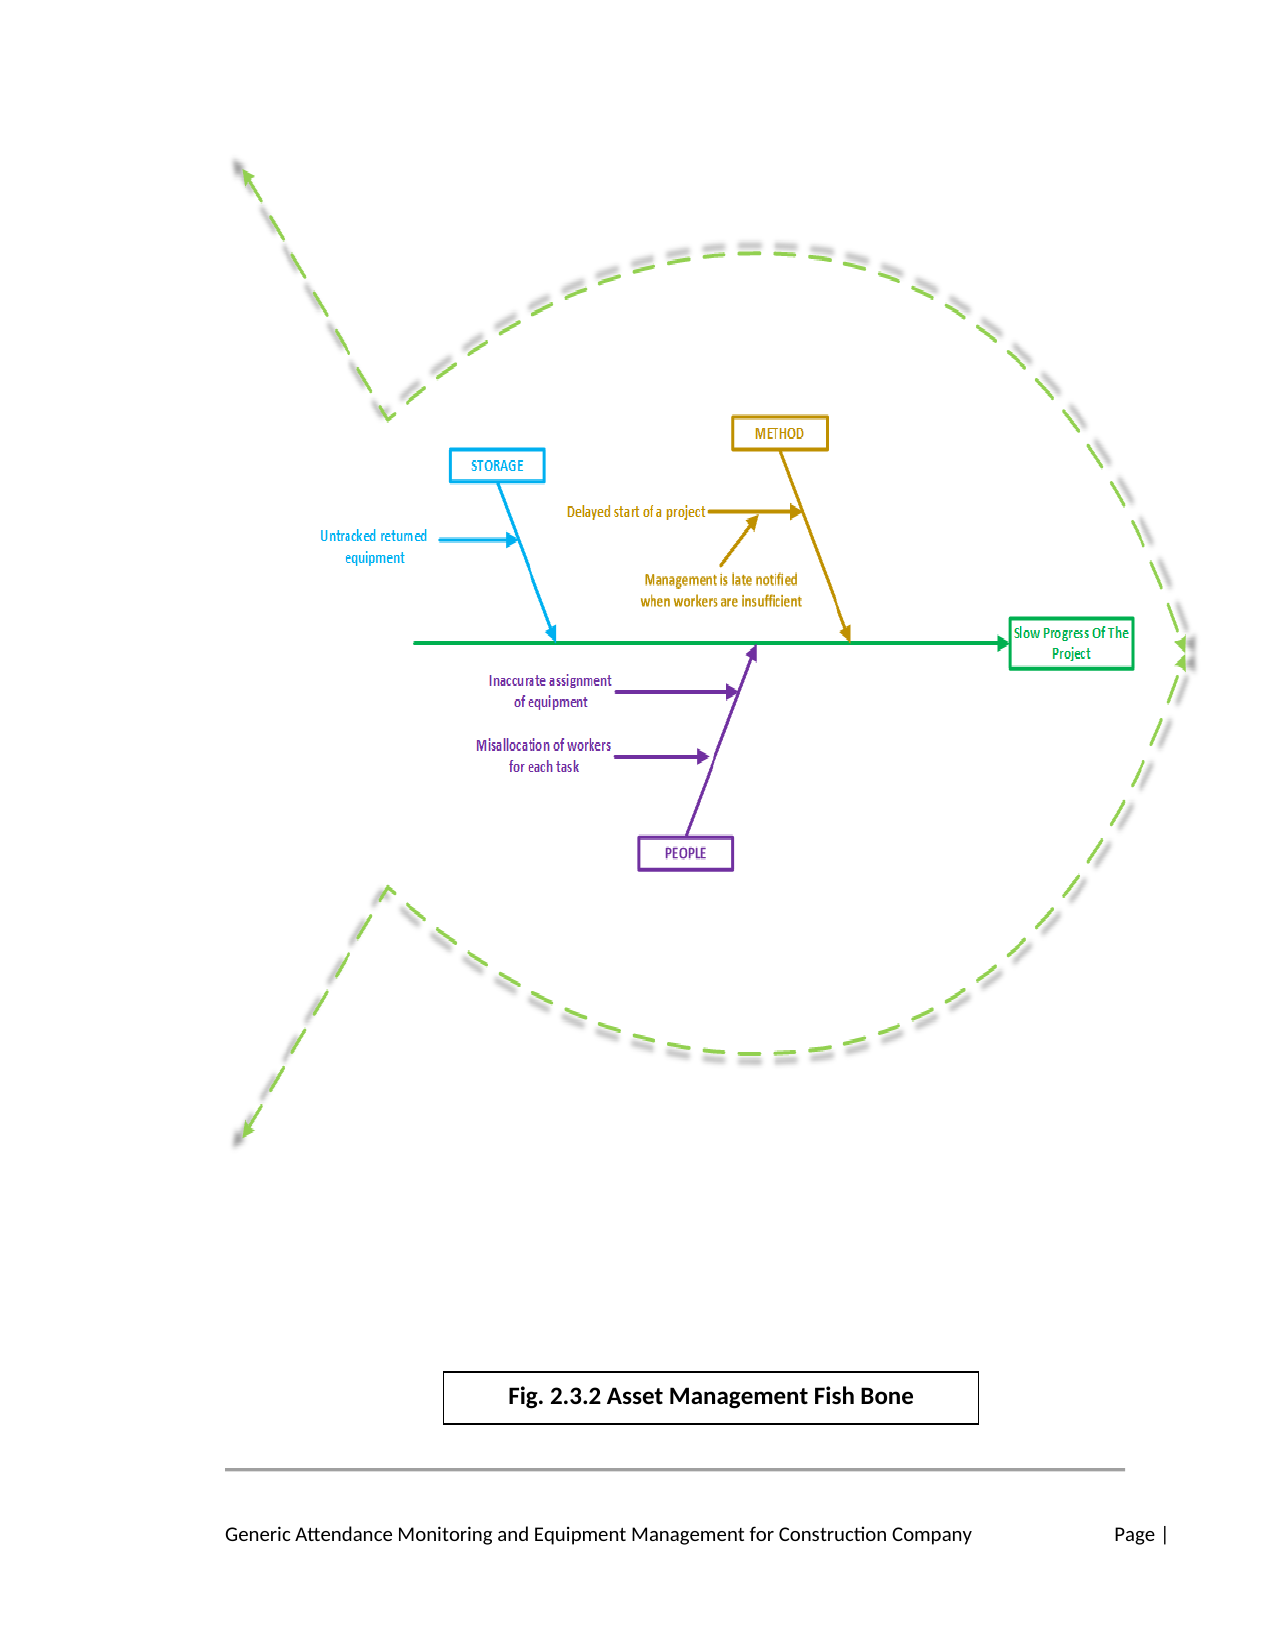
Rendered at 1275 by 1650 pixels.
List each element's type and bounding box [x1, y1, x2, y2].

picture [225, 150, 1203, 1160]
